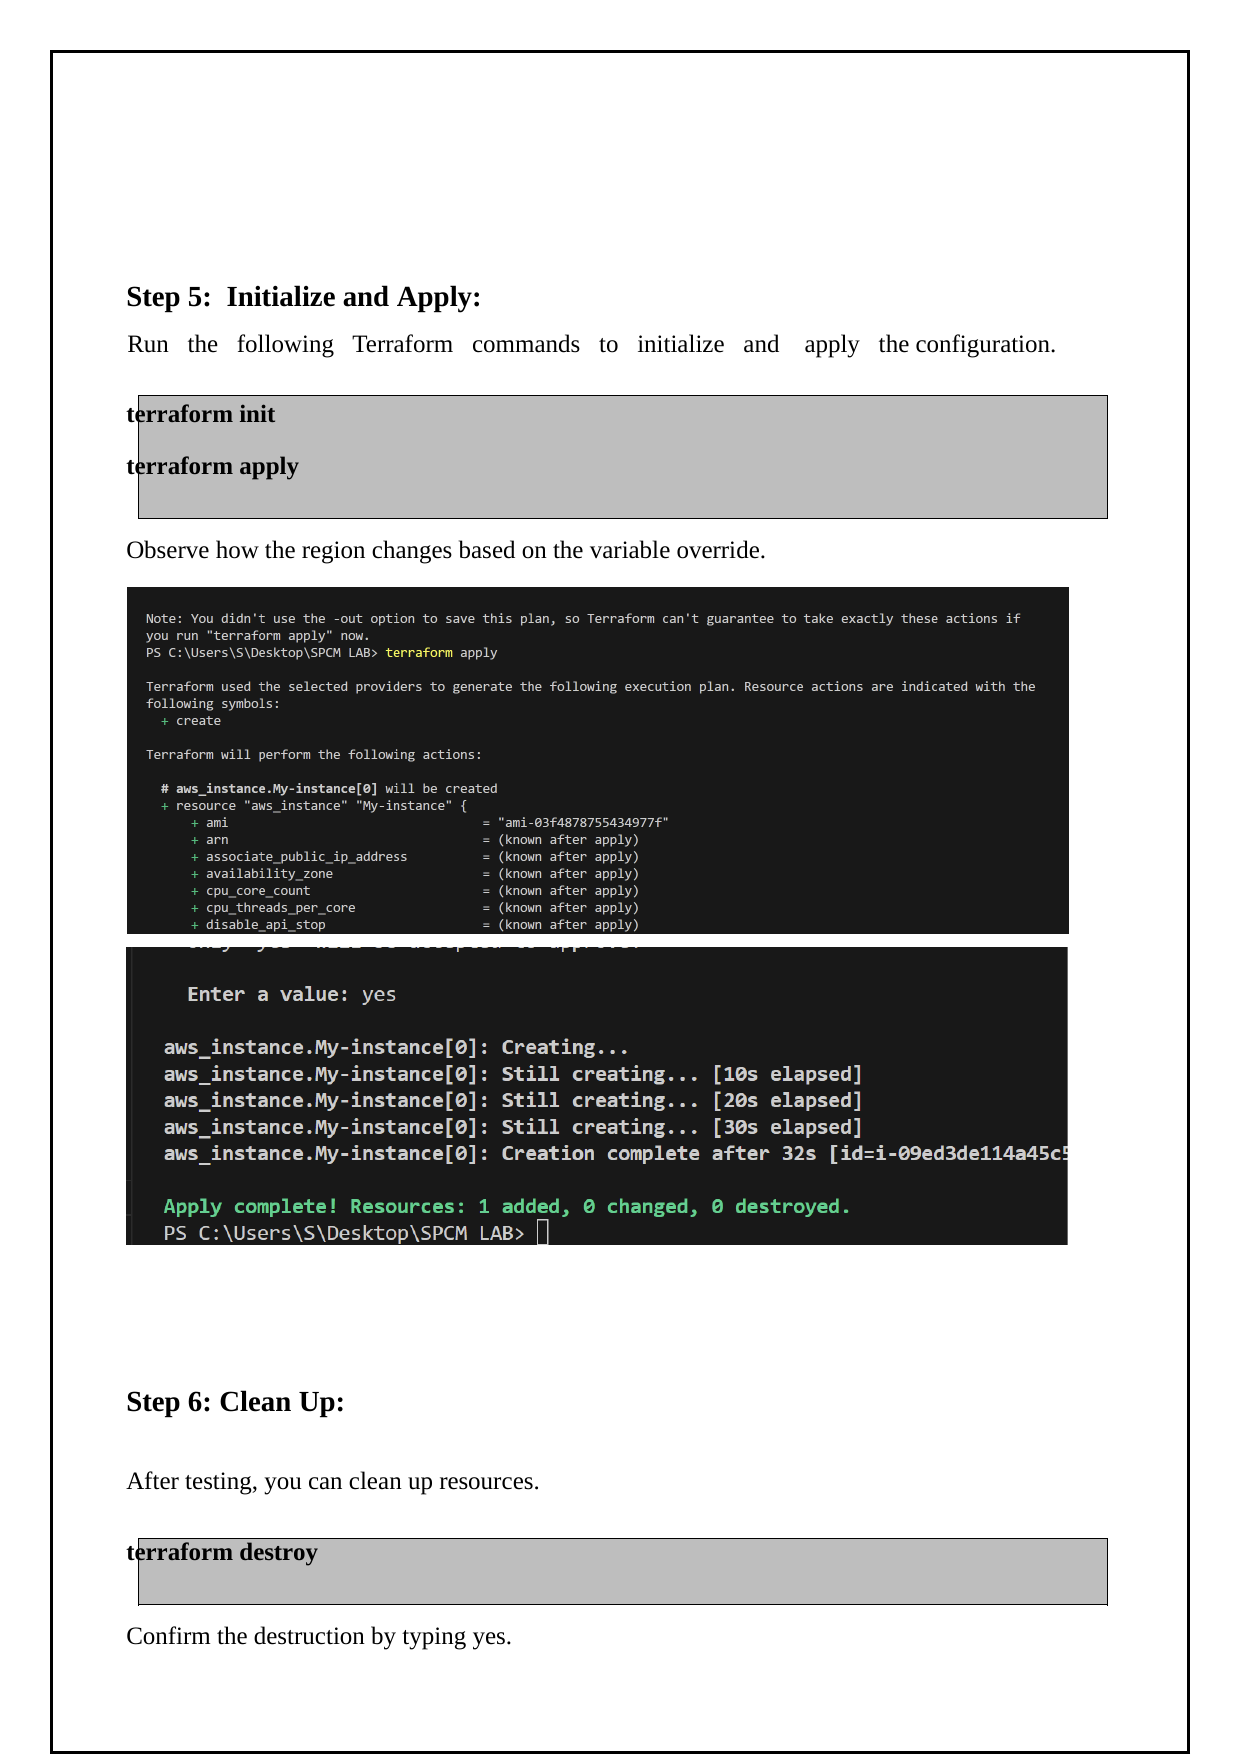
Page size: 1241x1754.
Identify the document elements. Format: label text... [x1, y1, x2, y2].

picture [126, 947, 1068, 1245]
text terraform apply [126, 451, 1113, 478]
text terraform destroy [126, 1538, 1113, 1565]
picture [127, 587, 1069, 934]
text Step 5: Initialize and Apply: [126, 279, 1113, 313]
text Step 6: Clean Up: [126, 1384, 1113, 1418]
text Observe how the region changes based on the variable override. [126, 535, 1113, 563]
text terraform init [126, 399, 1113, 426]
text Confirm the destruction by typing yes. [126, 1621, 1113, 1650]
text Run the following Terraform commands to initialize and apply the configuration. [127, 316, 1113, 358]
text After testing, you can clean up resources. [126, 1467, 1113, 1494]
